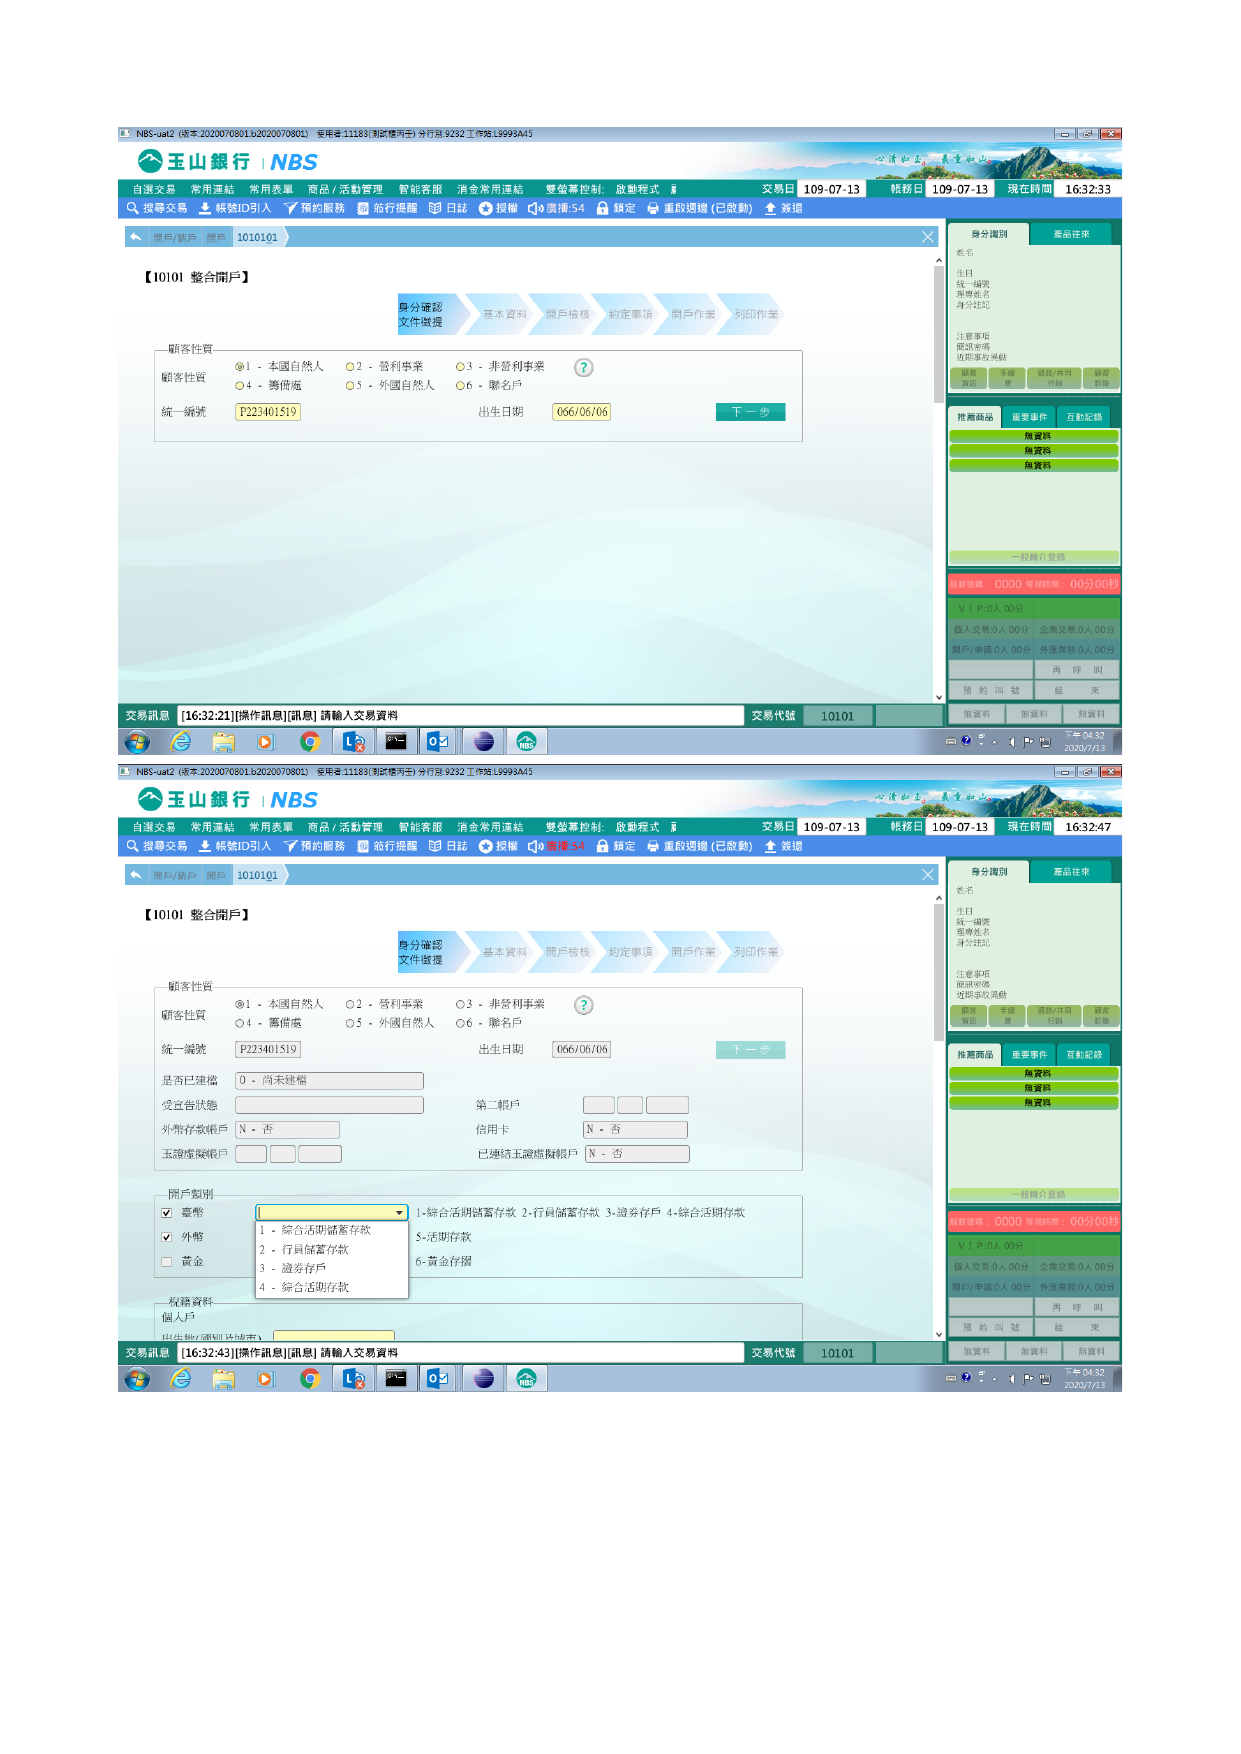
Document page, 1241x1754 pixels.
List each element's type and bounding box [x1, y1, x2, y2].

picture [118, 127, 1123, 755]
picture [118, 764, 1123, 1392]
